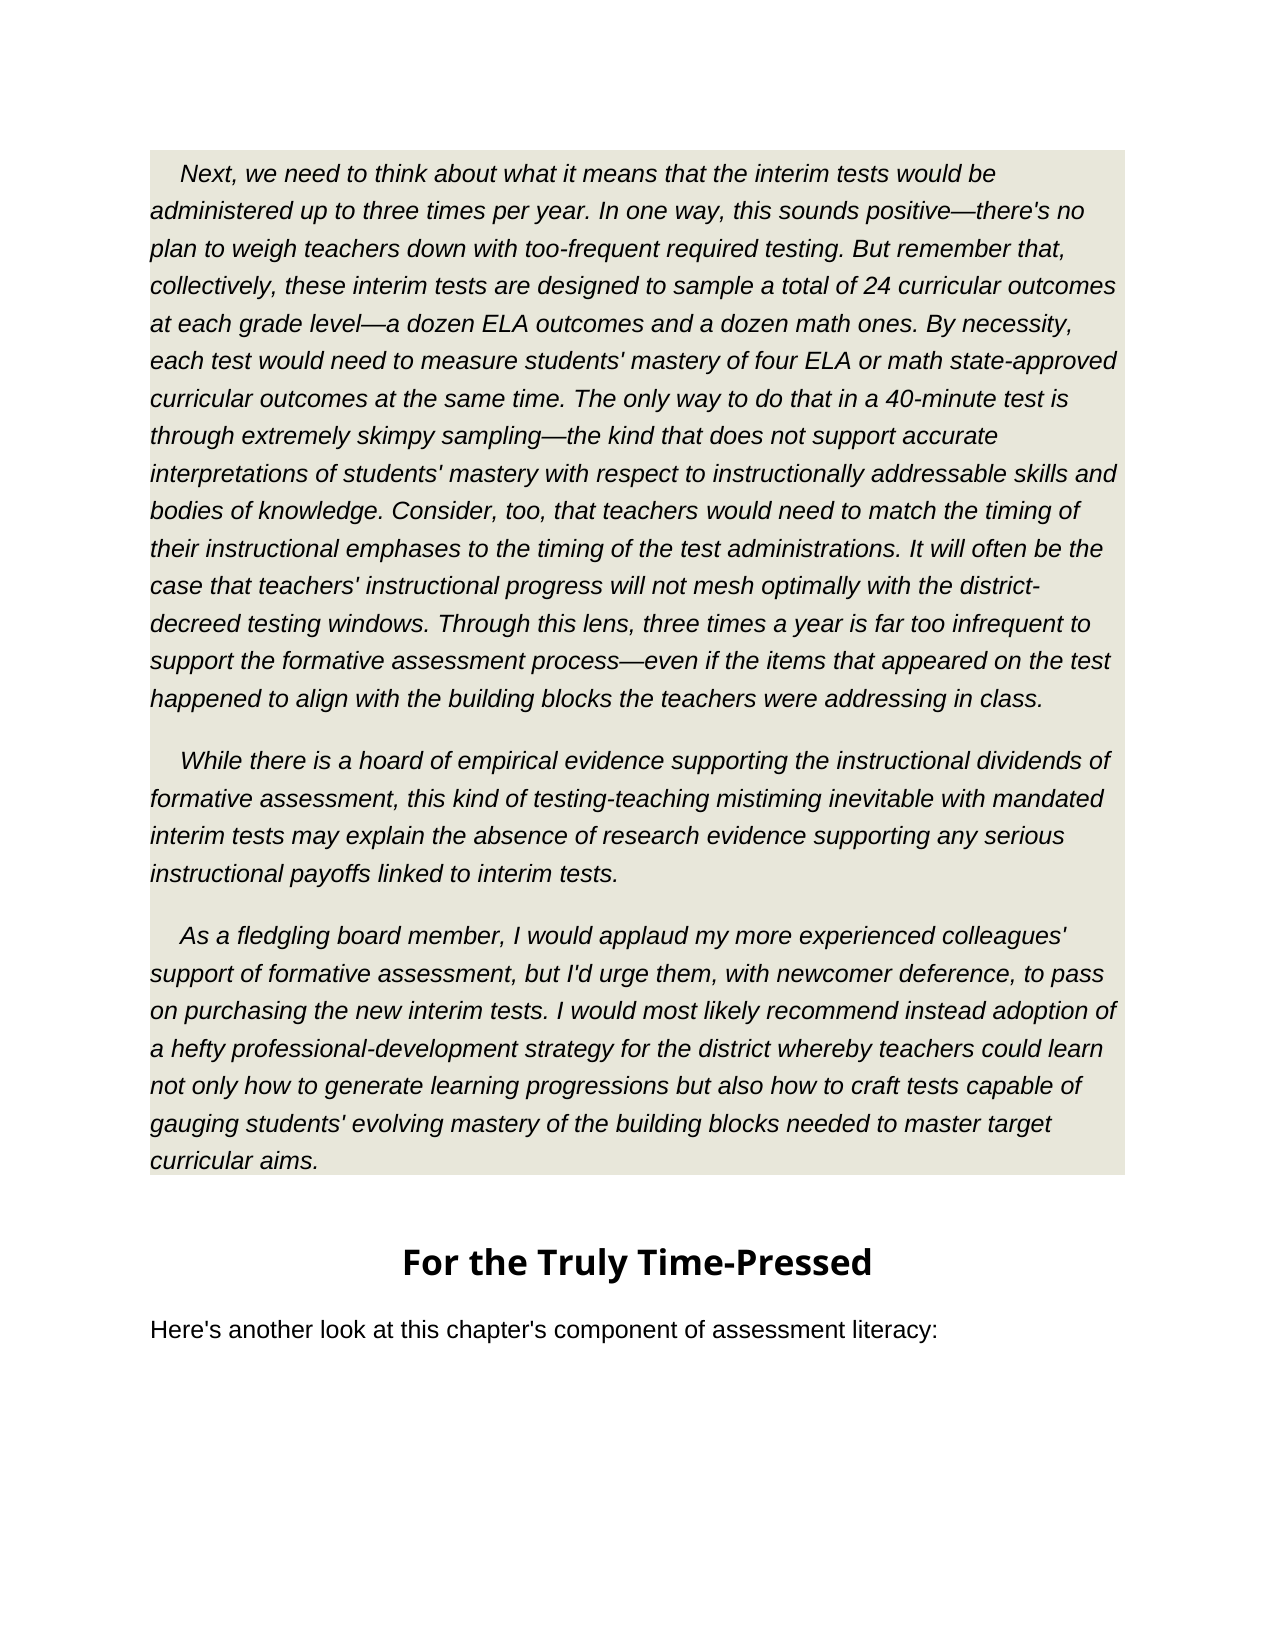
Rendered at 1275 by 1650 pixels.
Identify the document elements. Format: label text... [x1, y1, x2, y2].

text Here's another look at this chapter's component of assessment literacy: [150, 1306, 1125, 1344]
subtitle For the Truly Time-Pressed [150, 1237, 1125, 1286]
text Next, we need to think about what it means that the interim tests would be administered up to three times per year. In one way, this sounds positive—there's no plan to weigh teachers down with too-frequent required testing. But remember that, collectively, these interim tests are designed to sample a total of 24 curricular outcomes at each grade level—a dozen ELA outcomes and a dozen math ones. By necessity, each test would need to measure students' mastery of four ELA or math state-approved curricular outcomes at the same time. The only way to do that in a 40-minute test is through extremely skimpy sampling—the kind that does not support accurate interpretations of students' mastery with respect to instructionally addressable skills and bodies of knowledge. Consider, too, that teachers would need to match the timing of their instructional emphases to the timing of the test administrations. It will often be the case that teachers' instructional progress will not mesh optimally with the district-decreed testing windows. Through this lens, three times a year is far too infrequent to support the formative assessment process—even if the items that appeared on the test happened to align with the building blocks the teachers were addressing in class. [150, 150, 1125, 712]
text While there is a hoard of empirical evidence supporting the instructional dividends of formative assessment, this kind of testing-teaching mistiming inevitable with mandated interim tests may explain the absence of research evidence supporting any serious instructional payoffs linked to interim tests. [150, 737, 1125, 887]
text As a fledgling board member, I would applaud my more experienced colleagues' support of formative assessment, but I'd urge them, with newcomer deference, to pass on purchasing the new interim tests. I would most likely recommend instead adoption of a hefty professional-development strategy for the district whereby teachers could learn not only how to generate learning progressions but also how to craft tests capable of gauging students' evolving mastery of the building blocks needed to master target curricular aims. [150, 912, 1125, 1175]
